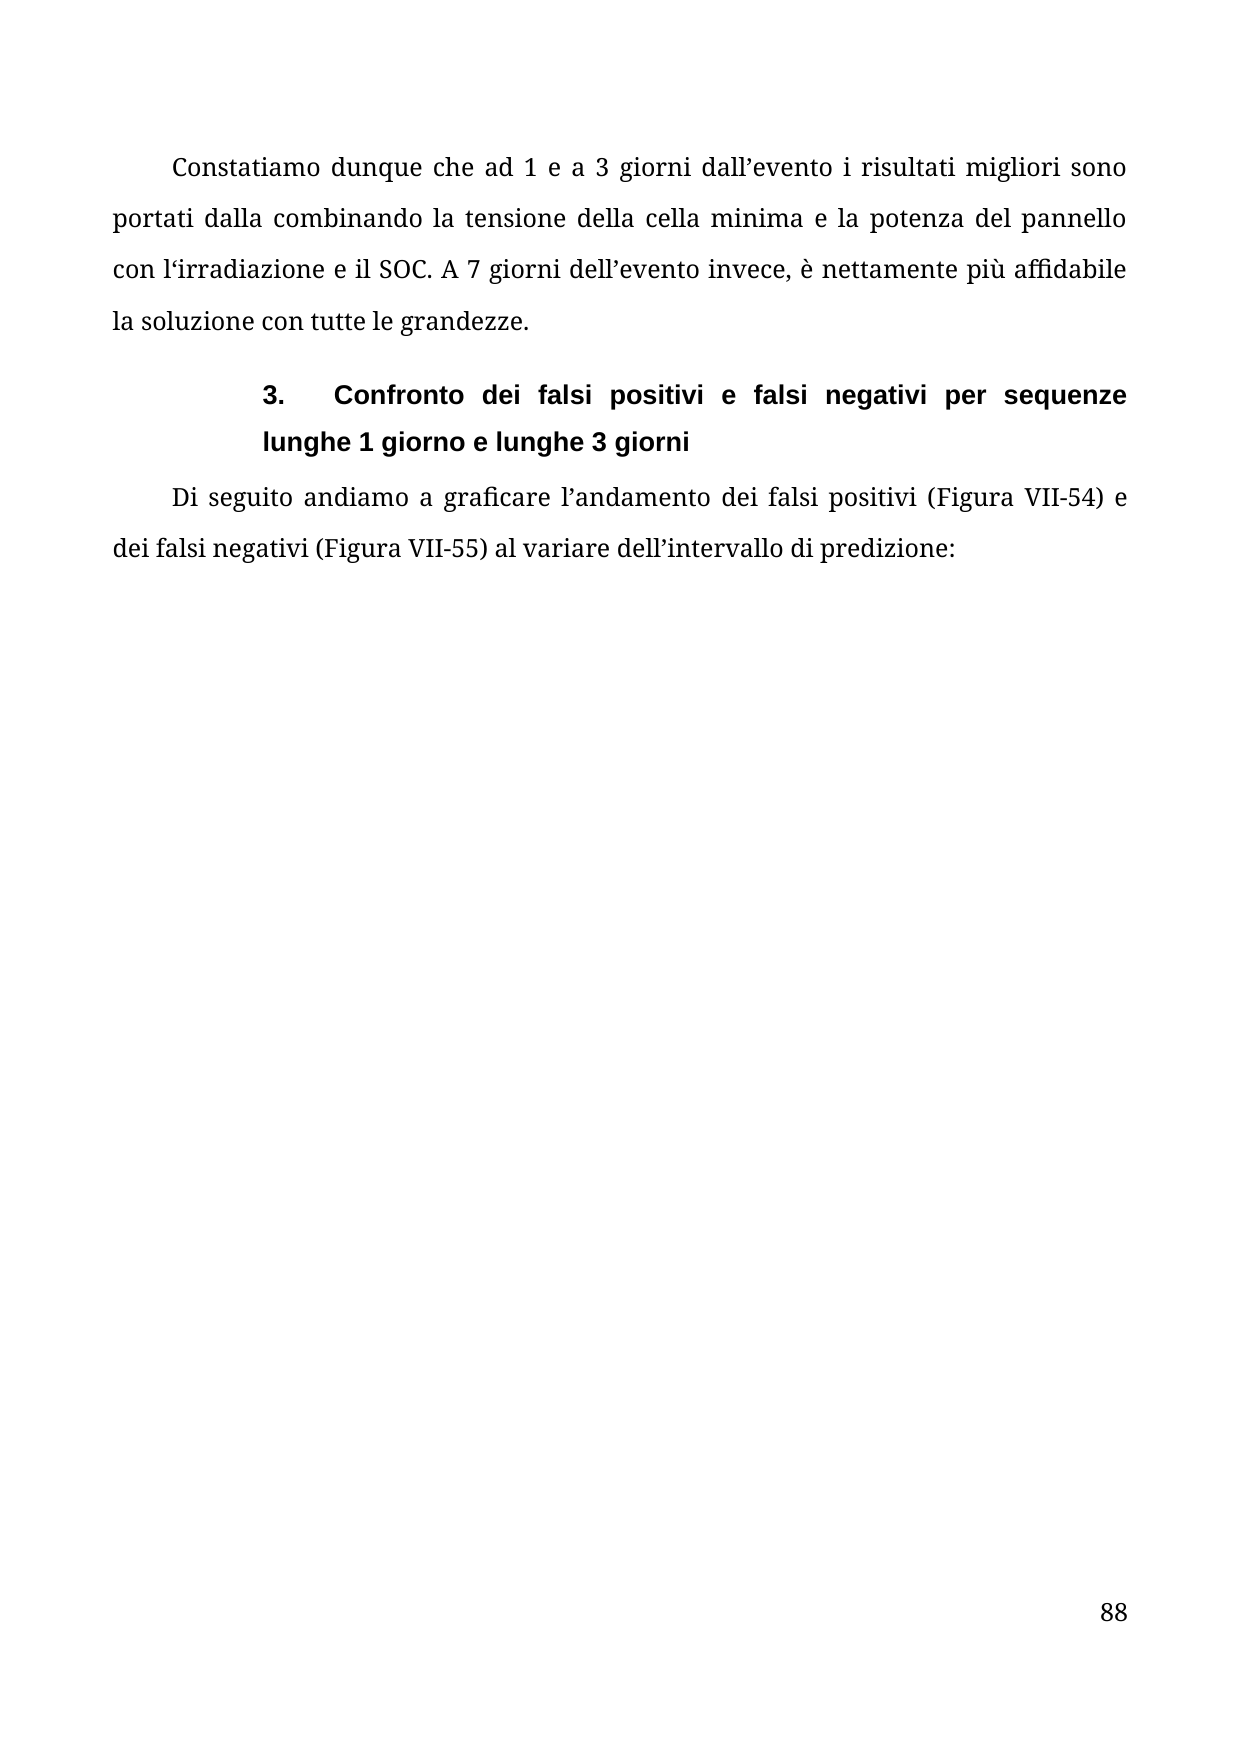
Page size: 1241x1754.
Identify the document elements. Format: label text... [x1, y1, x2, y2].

subtitle Confronto dei falsi positivi e falsi negativi per sequenze lunghe 1 giorno e lunghe 3 giorni [262, 379, 1128, 457]
text Constatiamo dunque che ad 1 e a 3 giorni dall’evento i risultati migliori sono portati dalla combinando la tensione della cella minima e la potenza del pannello con l‘irradiazione e il SOC. A 7 giorni dell’evento invece, è nettamente più affidabile la soluzione con tutte le grandezze. [112, 150, 1128, 337]
